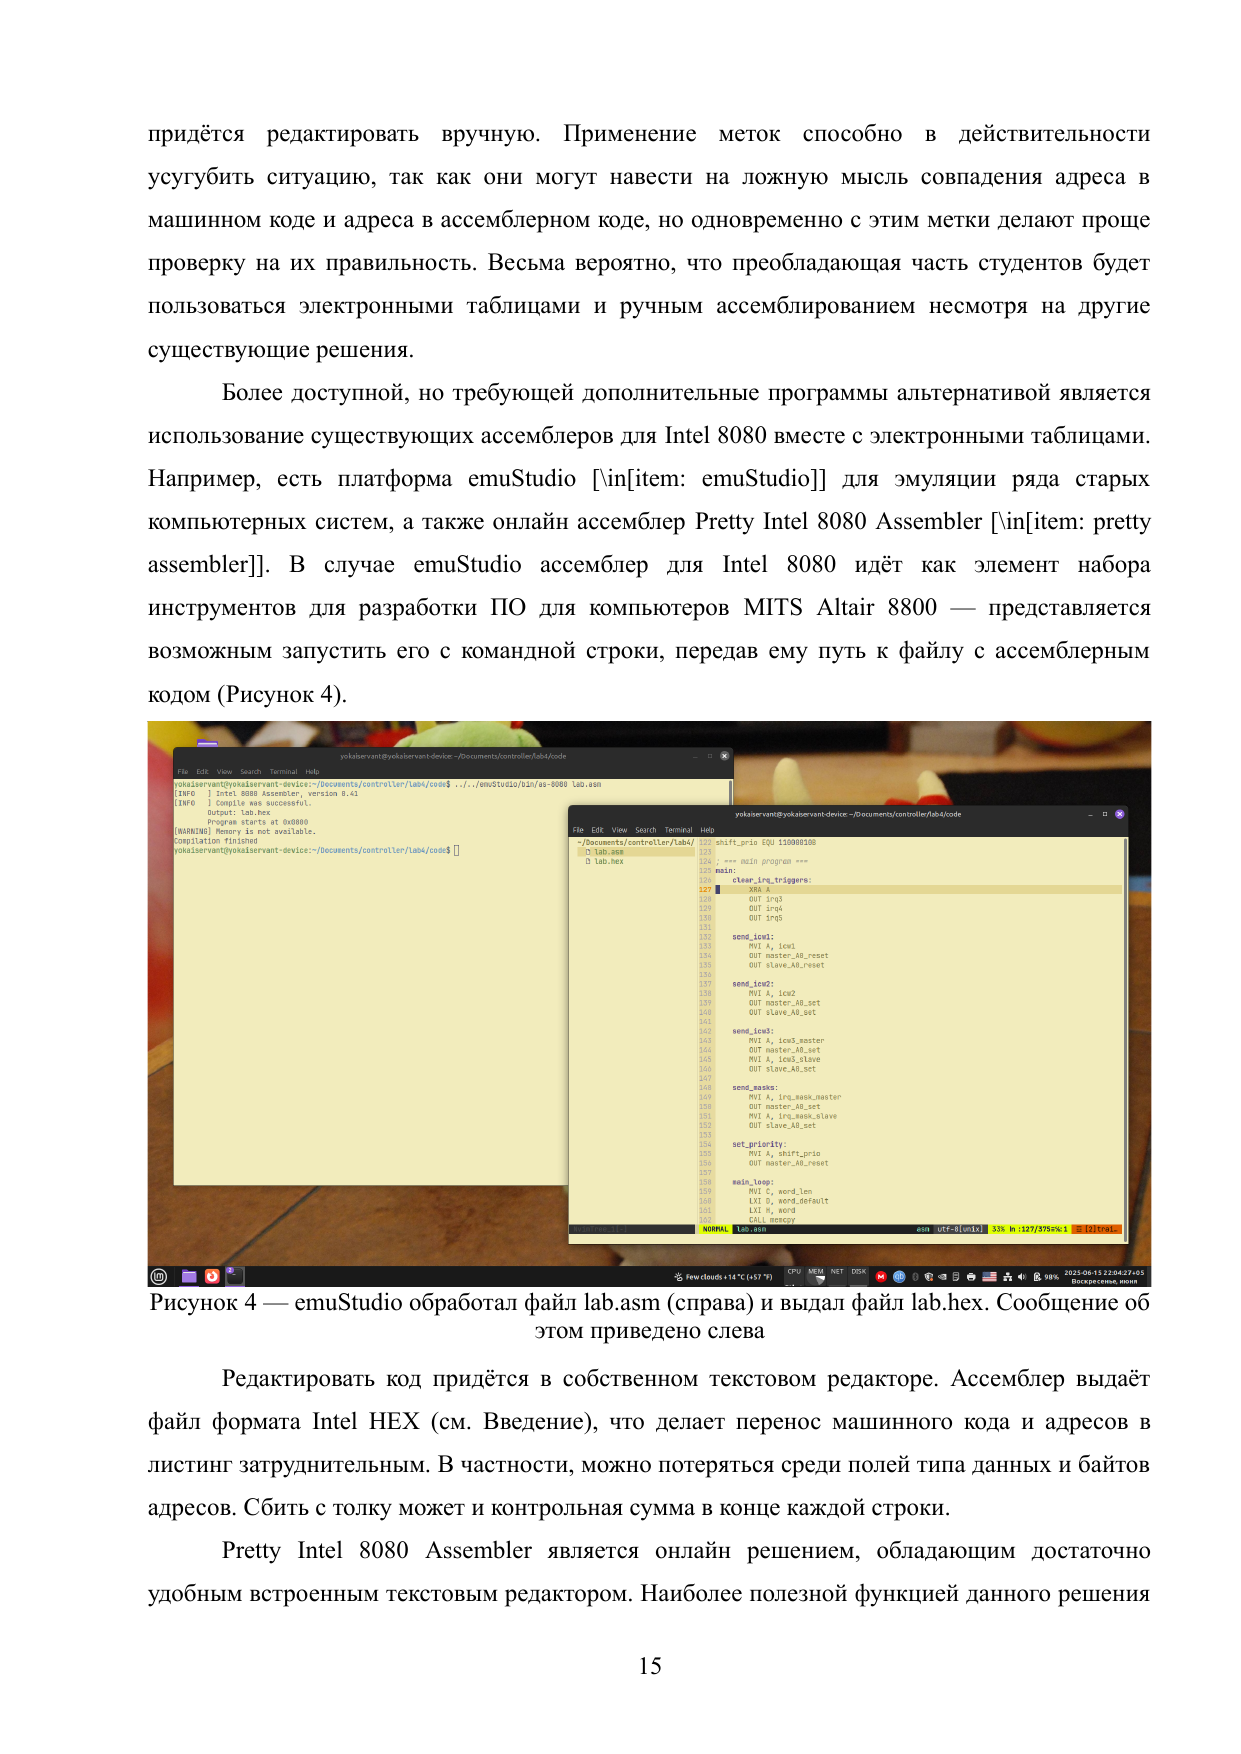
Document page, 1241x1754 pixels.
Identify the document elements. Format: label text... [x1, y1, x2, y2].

text Рисунок 4 — emuStudio обработал файл lab.asm (справа) и выдал файл lab.hex. Сообщение об этом приведено слева [148, 1287, 1152, 1344]
text Редактировать код придётся в собственном текстовом редакторе. Ассемблер выдаёт файл формата Intel HEX (см. введение), что делает перенос машинного кода и адресов в листинг затруднительным. В частности, можно потеряться среди полей типа данных и байтов адресов. Сбить с толку может и контрольная сумма в конце каждой строки. [148, 1363, 1152, 1521]
picture [147, 721, 1152, 1287]
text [148, 118, 1152, 362]
text Более доступной, но требующей дополнительные программы альтернативой является использование существующих ассемблеров для Intel 8080 вместе с электронными таблицами. Например, есть платформа emuStudio [\in[item: emuStudio]] для эмуляции ряда старых компьютерных систем, а также онлайн ассемблер Pretty Intel 8080 Assembler [\in[item: pretty assembler]]. В случае emuStudio ассемблер для Intel 8080 идёт как элемент набора инструментов для разработки ПО для компьютеров MITS Altair 8800 — представляется возможным запустить его с командной строки, передав ему путь к файлу с ассемблерным кодом (рисунок 4). [148, 377, 1152, 707]
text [148, 1535, 1152, 1607]
